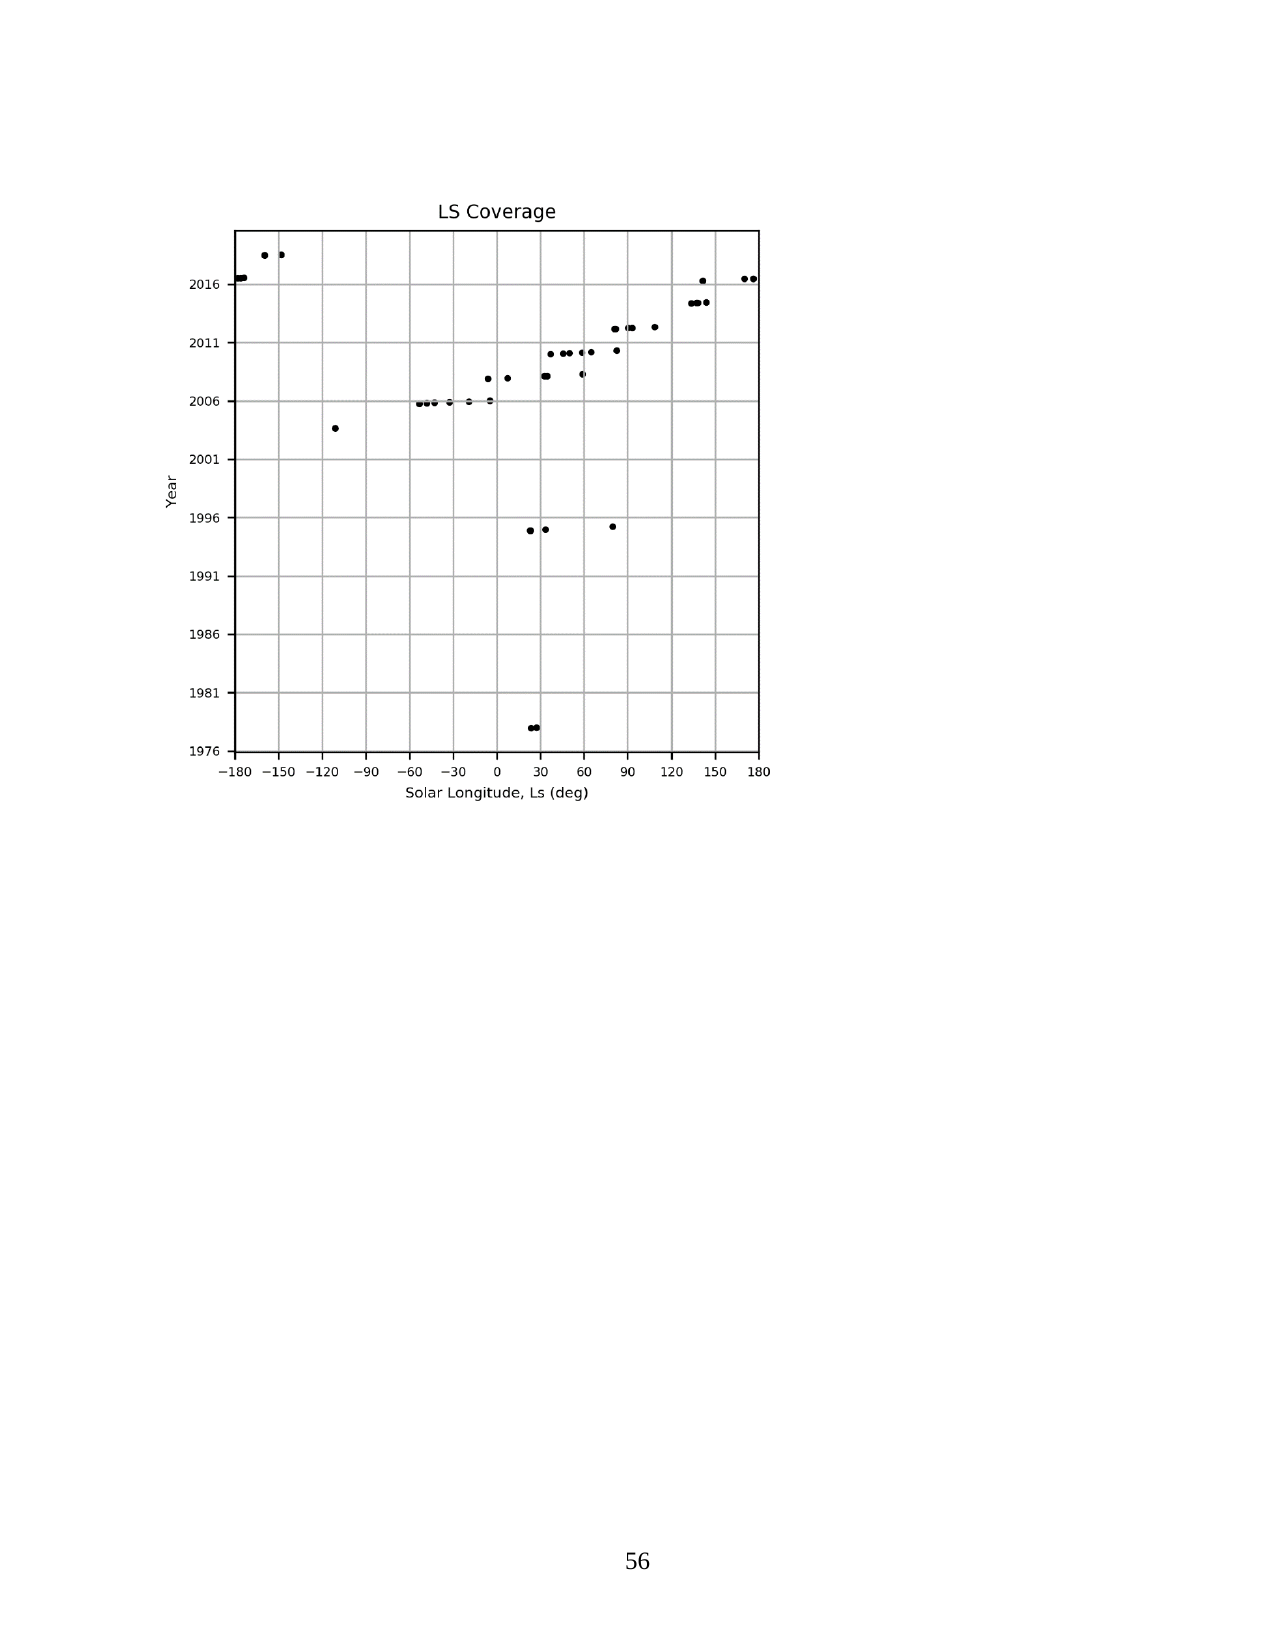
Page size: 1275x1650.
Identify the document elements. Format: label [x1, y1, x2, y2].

picture [150, 150, 826, 826]
